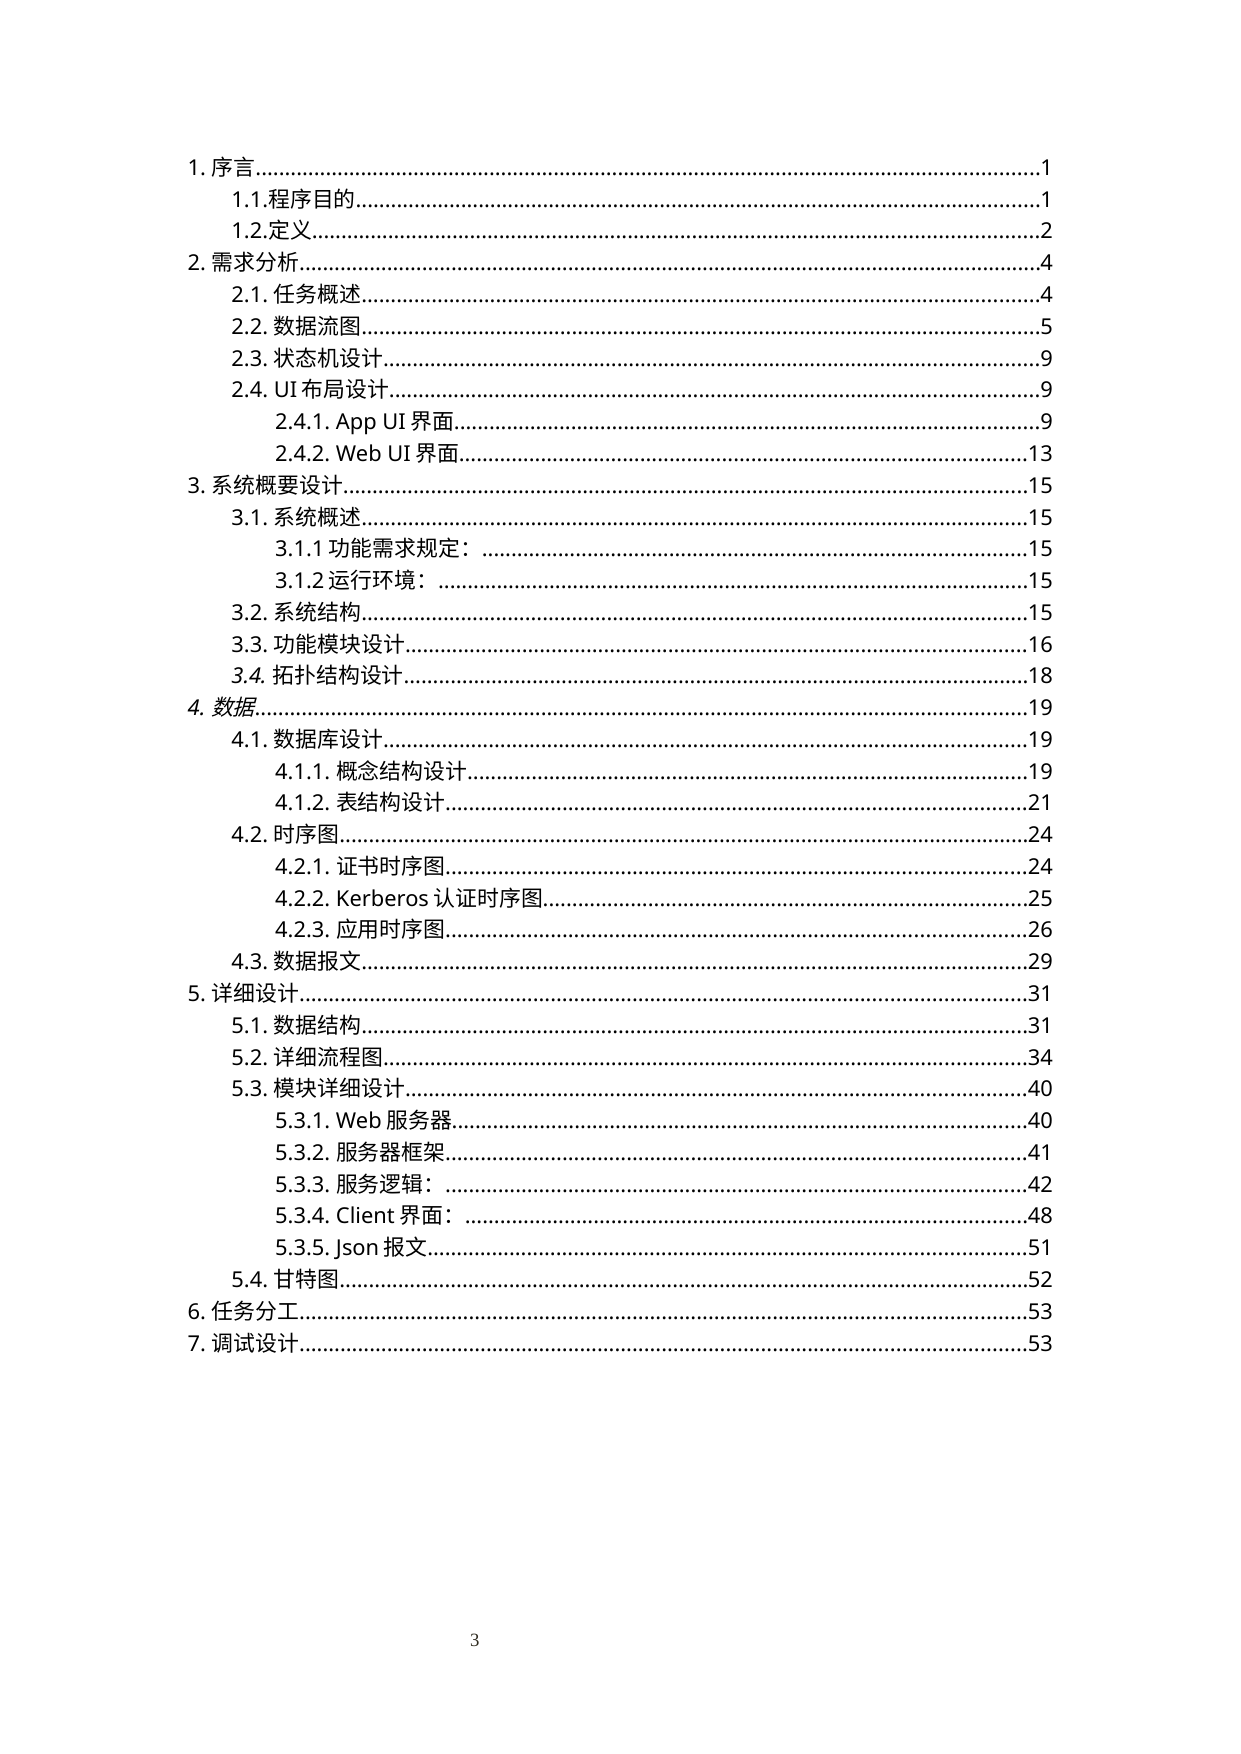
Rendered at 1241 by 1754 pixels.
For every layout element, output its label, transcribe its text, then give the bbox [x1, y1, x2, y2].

text 4.3. 数据报文 29 [231, 944, 1053, 976]
text 5.2. 详细流程图 34 [231, 1039, 1053, 1071]
text 1.1.程序目的 1 [231, 182, 1053, 213]
text 3.3. 功能模块设计 16 [231, 627, 1053, 658]
text 2.4.2. Web UI界面 13 [275, 436, 1053, 468]
text 2.1. 任务概述 4 [231, 277, 1053, 309]
text 4. 数据 19 [187, 690, 1053, 722]
text 3.1.1功能需求规定： 15 [275, 531, 1053, 563]
text 2.4.1. App UI界面 9 [275, 404, 1053, 436]
text 6. 任务分工 53 [187, 1294, 1053, 1326]
text 5.3. 模块详细设计 40 [231, 1071, 1053, 1103]
text 7. 调试设计 53 [187, 1326, 1053, 1357]
text 4.2.2. Kerberos认证时序图 25 [275, 881, 1053, 912]
text 5.1. 数据结构 31 [231, 1008, 1053, 1039]
text 1. 序言 1 [187, 150, 1053, 182]
text 3.1. 系统概述 15 [231, 499, 1053, 531]
text 3. 系统概要设计 15 [187, 468, 1053, 499]
text 4.1.1. 概念结构设计 19 [275, 754, 1053, 785]
text 3.1.2运行环境： 15 [275, 563, 1053, 595]
text 2.2. 数据流图 5 [231, 309, 1053, 341]
text 5.3.5. Json报文 51 [275, 1230, 1053, 1262]
text 4.2. 时序图 24 [231, 817, 1053, 849]
text 5.3.1. Web服务器 40 [275, 1103, 1053, 1135]
text 1.2.定义 2 [231, 213, 1053, 245]
text 3.4. 拓扑结构设计 18 [231, 658, 1053, 690]
text 4.2.1. 证书时序图 24 [275, 849, 1053, 881]
text 5. 详细设计 31 [187, 976, 1053, 1008]
text 3.2. 系统结构 15 [231, 595, 1053, 627]
text 2.3. 状态机设计 9 [231, 341, 1053, 372]
text 4.1. 数据库设计 19 [231, 722, 1053, 754]
text 5.4. 甘特图 52 [231, 1262, 1053, 1294]
text 2.4. UI布局设计 9 [231, 372, 1053, 404]
text 2. 需求分析 4 [187, 245, 1053, 277]
text 4.1.2. 表结构设计 21 [275, 785, 1053, 817]
text 5.3.2. 服务器框架 41 [275, 1135, 1053, 1167]
text 5.3.4. Client界面： 48 [275, 1198, 1053, 1230]
text 4.2.3. 应用时序图 26 [275, 912, 1053, 944]
text 5.3.3. 服务逻辑： 42 [275, 1167, 1053, 1198]
